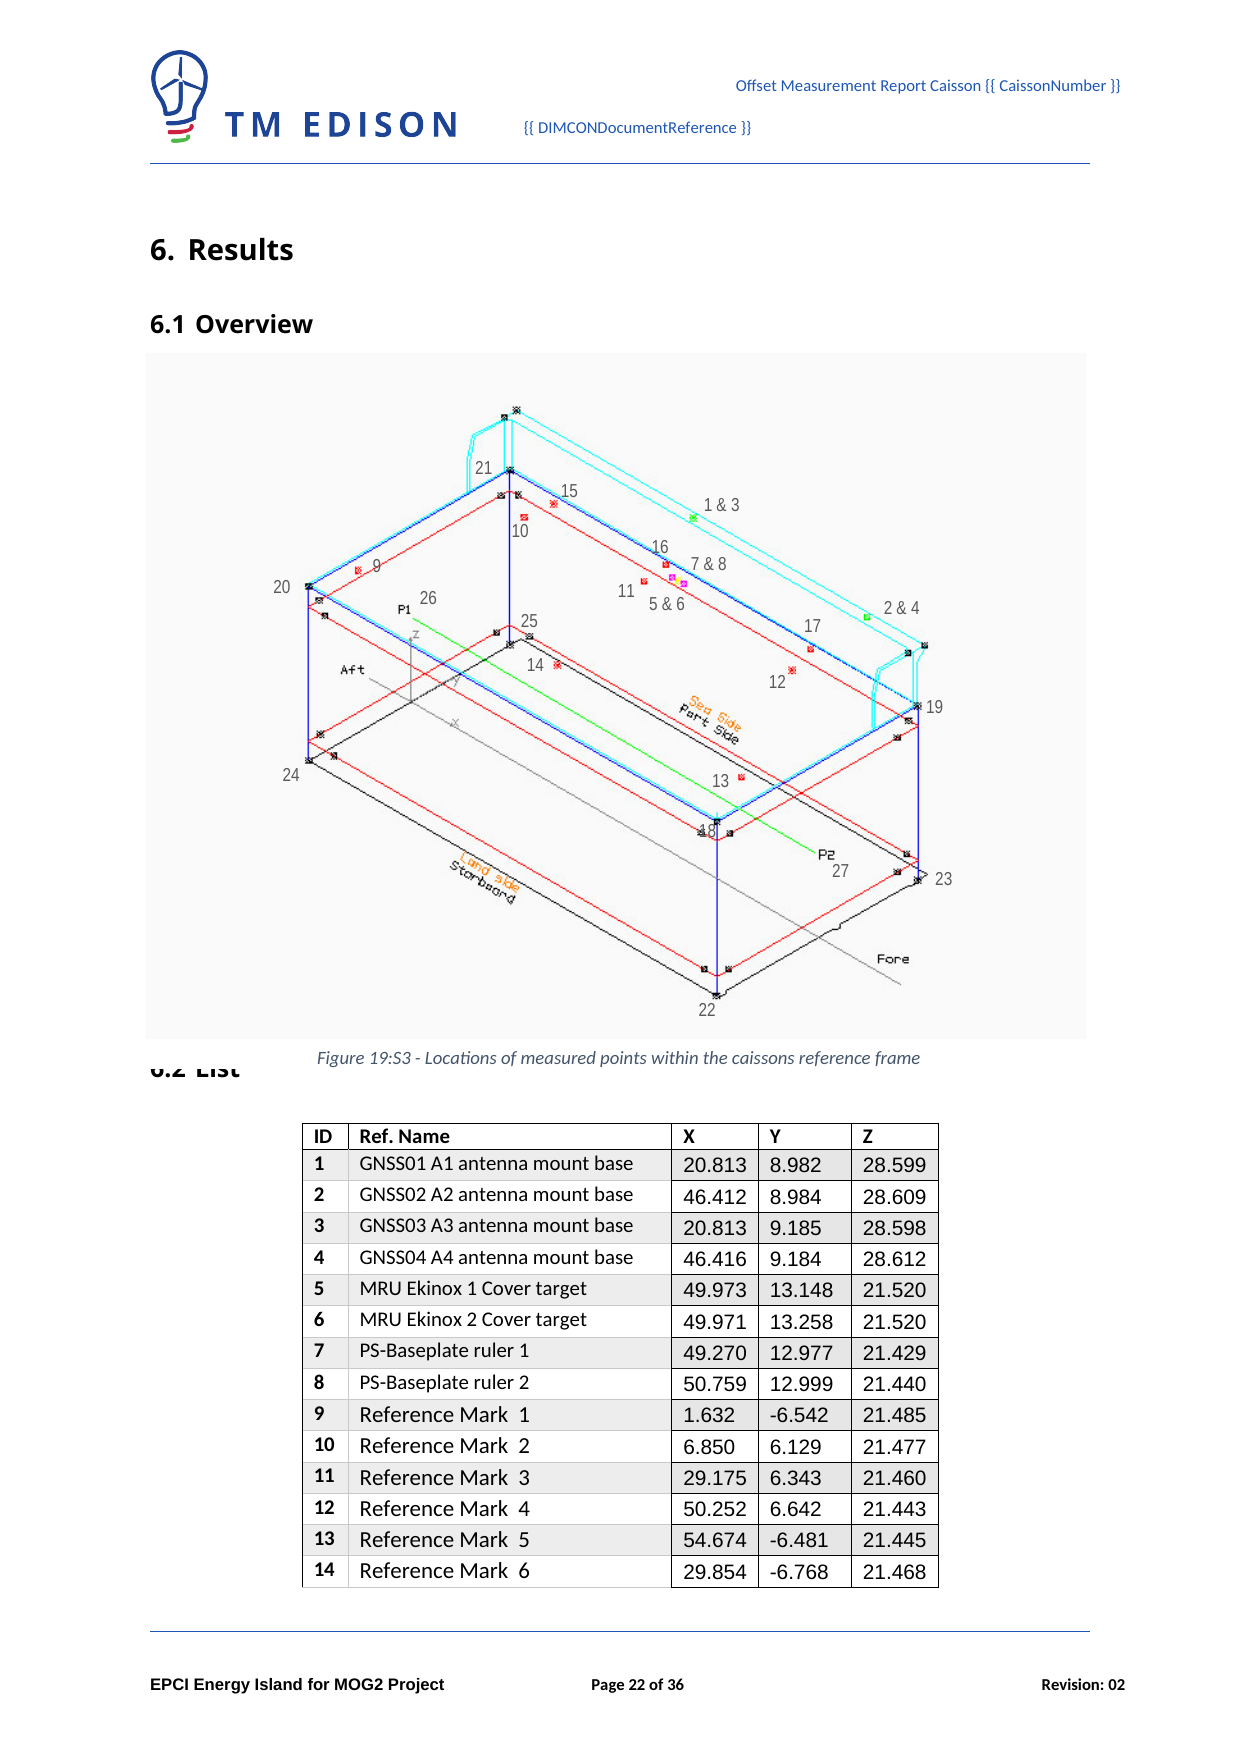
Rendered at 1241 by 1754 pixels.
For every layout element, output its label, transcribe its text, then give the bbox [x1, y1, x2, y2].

table_cell 12 [303, 1494, 348, 1524]
table_header Ref. Name [349, 1124, 671, 1149]
table_cell GNSS03 A3 antenna mount base [349, 1213, 671, 1243]
table_cell 7 [303, 1338, 348, 1368]
table_cell 6 [303, 1306, 348, 1337]
subtitle List [150, 1069, 1090, 1085]
table_cell GNSS04 A4 antenna mount base [349, 1244, 671, 1274]
table_cell -6.542 [759, 1400, 851, 1430]
table_cell 10 [303, 1431, 348, 1462]
table_cell 21.440 [852, 1369, 938, 1399]
table_cell GNSS02 A2 antenna mount base [349, 1181, 671, 1212]
table_cell 12.999 [759, 1369, 851, 1399]
table_cell 4 [303, 1244, 348, 1274]
table_cell 12.977 [759, 1338, 851, 1368]
table_cell 21.460 [852, 1463, 938, 1493]
table_cell 9 [303, 1400, 348, 1430]
table_cell 21.485 [852, 1400, 938, 1430]
table_cell GNSS01 A1 antenna mount base [349, 1150, 671, 1180]
table_cell -6.481 [759, 1525, 851, 1555]
table_cell 49.971 [672, 1306, 758, 1337]
subtitle Results [150, 229, 1090, 269]
table_cell 21.445 [852, 1525, 938, 1555]
table_cell 1 [303, 1150, 348, 1180]
table_cell 6.343 [759, 1463, 851, 1493]
table_cell 8.982 [759, 1150, 851, 1180]
table_cell 21.520 [852, 1306, 938, 1337]
picture [145, 353, 1087, 1039]
table_cell 6.642 [759, 1494, 851, 1524]
table_cell 6.129 [759, 1431, 851, 1462]
table_cell 28.598 [852, 1213, 938, 1243]
table_cell 9.184 [759, 1244, 851, 1274]
table_cell 54.674 [672, 1525, 758, 1555]
table_cell 46.412 [672, 1181, 758, 1212]
table_cell 50.252 [672, 1494, 758, 1524]
table_header Z [852, 1124, 938, 1149]
table_cell Reference Mark 1 [349, 1400, 671, 1430]
table_cell Reference Mark 5 [349, 1525, 671, 1555]
table_cell 13 [303, 1525, 348, 1555]
table_cell 21.429 [852, 1338, 938, 1368]
table_cell 2 [303, 1181, 348, 1212]
picture [151, 50, 464, 149]
table_cell Reference Mark 6 [349, 1556, 671, 1587]
table_cell 28.609 [852, 1181, 938, 1212]
table_cell 3 [303, 1213, 348, 1243]
table_cell 8 [303, 1369, 348, 1399]
table_header Y [759, 1124, 851, 1149]
table_cell 6.850 [672, 1431, 758, 1462]
table_cell 21.477 [852, 1431, 938, 1462]
table_cell 29.175 [672, 1463, 758, 1493]
table_cell Reference Mark 3 [349, 1463, 671, 1493]
table_cell 46.416 [672, 1244, 758, 1274]
table_cell -6.768 [759, 1556, 851, 1587]
table_cell PS-Baseplate ruler 1 [349, 1338, 671, 1368]
table_cell 21.468 [852, 1556, 938, 1587]
table_cell 8.984 [759, 1181, 851, 1212]
table_cell MRU Ekinox 1 Cover target [349, 1275, 671, 1305]
table_header ID [303, 1124, 348, 1149]
table_cell PS-Baseplate ruler 2 [349, 1369, 671, 1399]
table_cell 29.854 [672, 1556, 758, 1587]
table_cell 28.612 [852, 1244, 938, 1274]
table_cell Reference Mark 2 [349, 1431, 671, 1462]
table_cell 21.443 [852, 1494, 938, 1524]
table_cell 13.258 [759, 1306, 851, 1337]
table_header X [672, 1124, 758, 1149]
table_cell 5 [303, 1275, 348, 1305]
table_cell MRU Ekinox 2 Cover target [349, 1306, 671, 1337]
table_cell 50.759 [672, 1369, 758, 1399]
table_cell 28.599 [852, 1150, 938, 1180]
subtitle Overview [150, 306, 1090, 340]
table_cell 9.185 [759, 1213, 851, 1243]
table_cell 20.813 [672, 1213, 758, 1243]
table_cell 1.632 [672, 1400, 758, 1430]
table_cell Reference Mark 4 [349, 1494, 671, 1524]
table_cell 49.270 [672, 1338, 758, 1368]
table_cell 11 [303, 1463, 348, 1493]
table_cell 13.148 [759, 1275, 851, 1305]
table_cell 21.520 [852, 1275, 938, 1305]
table_cell 20.813 [672, 1150, 758, 1180]
table_cell 49.973 [672, 1275, 758, 1305]
table_cell 14 [303, 1556, 348, 1587]
